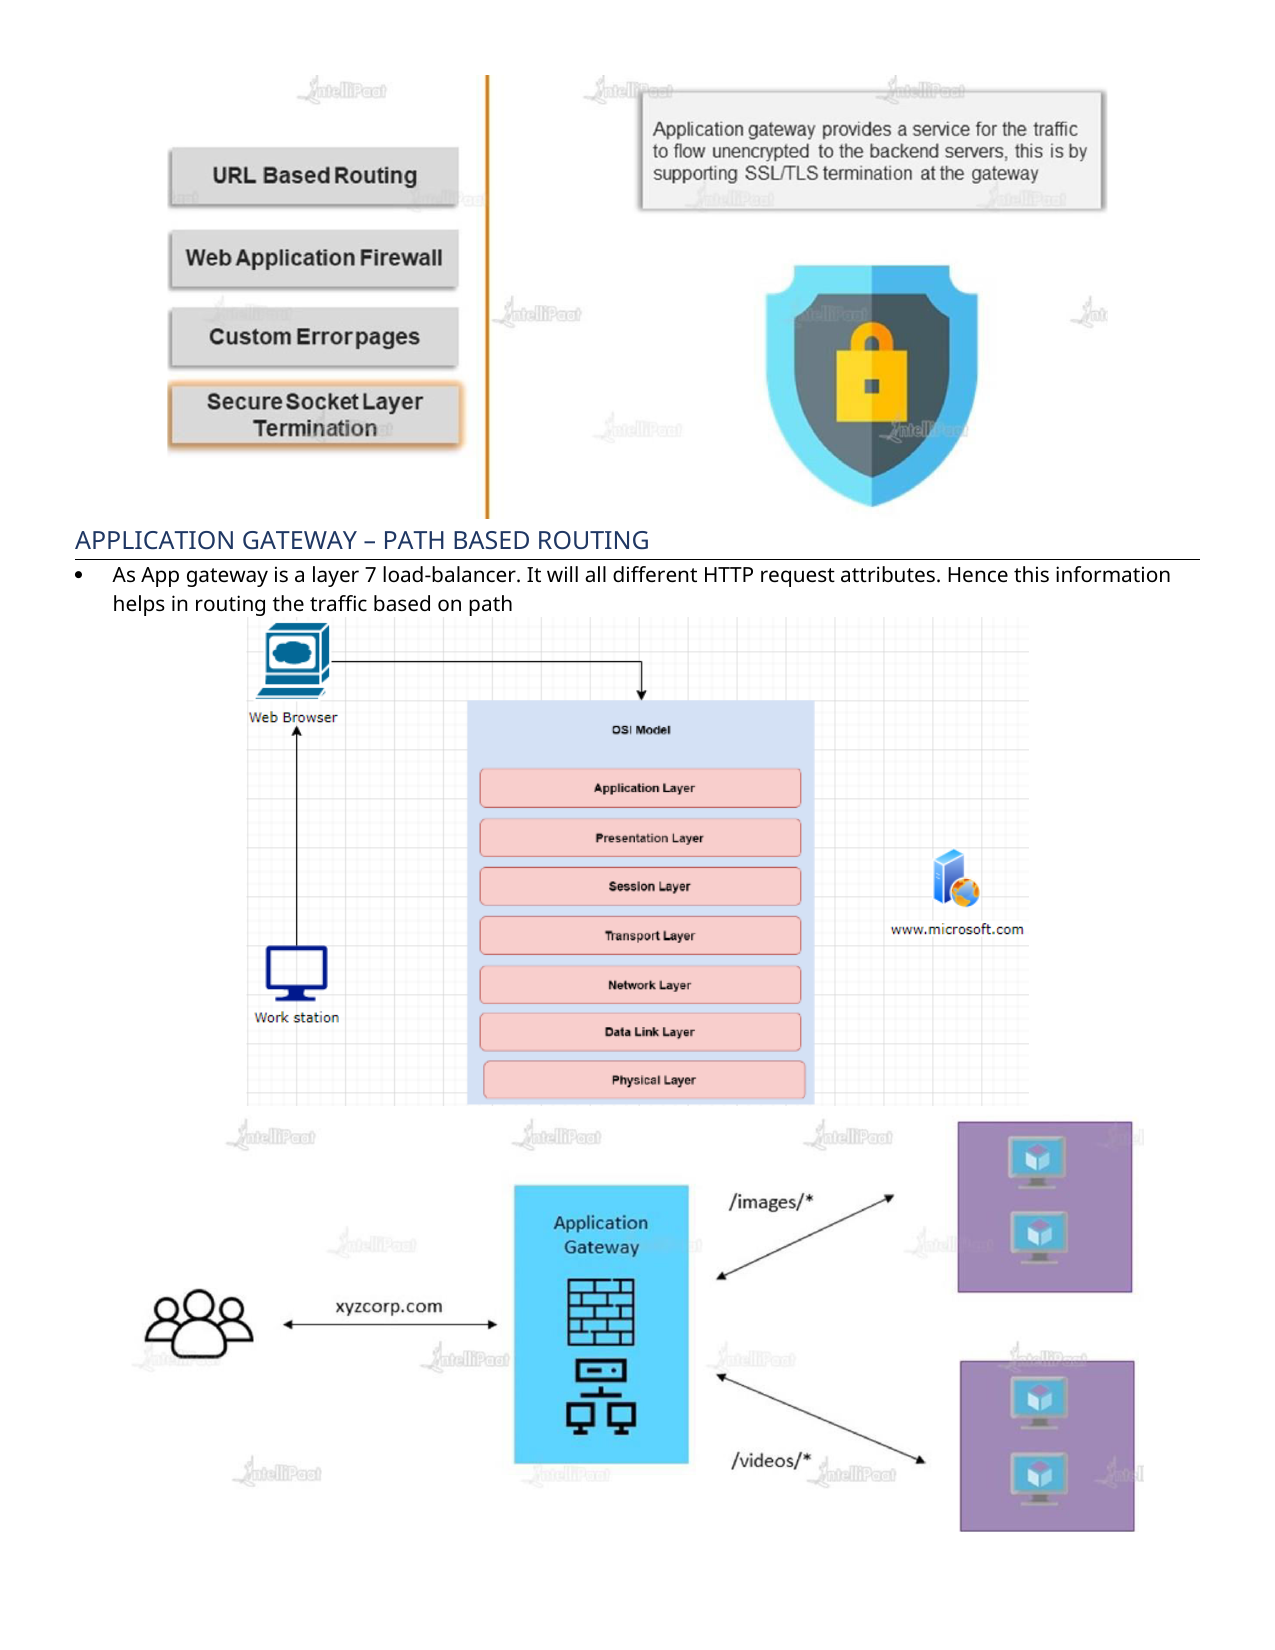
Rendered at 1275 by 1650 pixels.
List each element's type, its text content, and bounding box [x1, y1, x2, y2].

subtitle APPLICATION GATEWAY – PATH BASED ROUTING [75, 523, 1200, 559]
list As App gateway is a layer 7 load-balancer. It will all different HTTP request attributes. Hence this information helps in routing the traffic based on path [75, 560, 1200, 617]
picture [167, 75, 1108, 519]
picture [131, 617, 1144, 1532]
